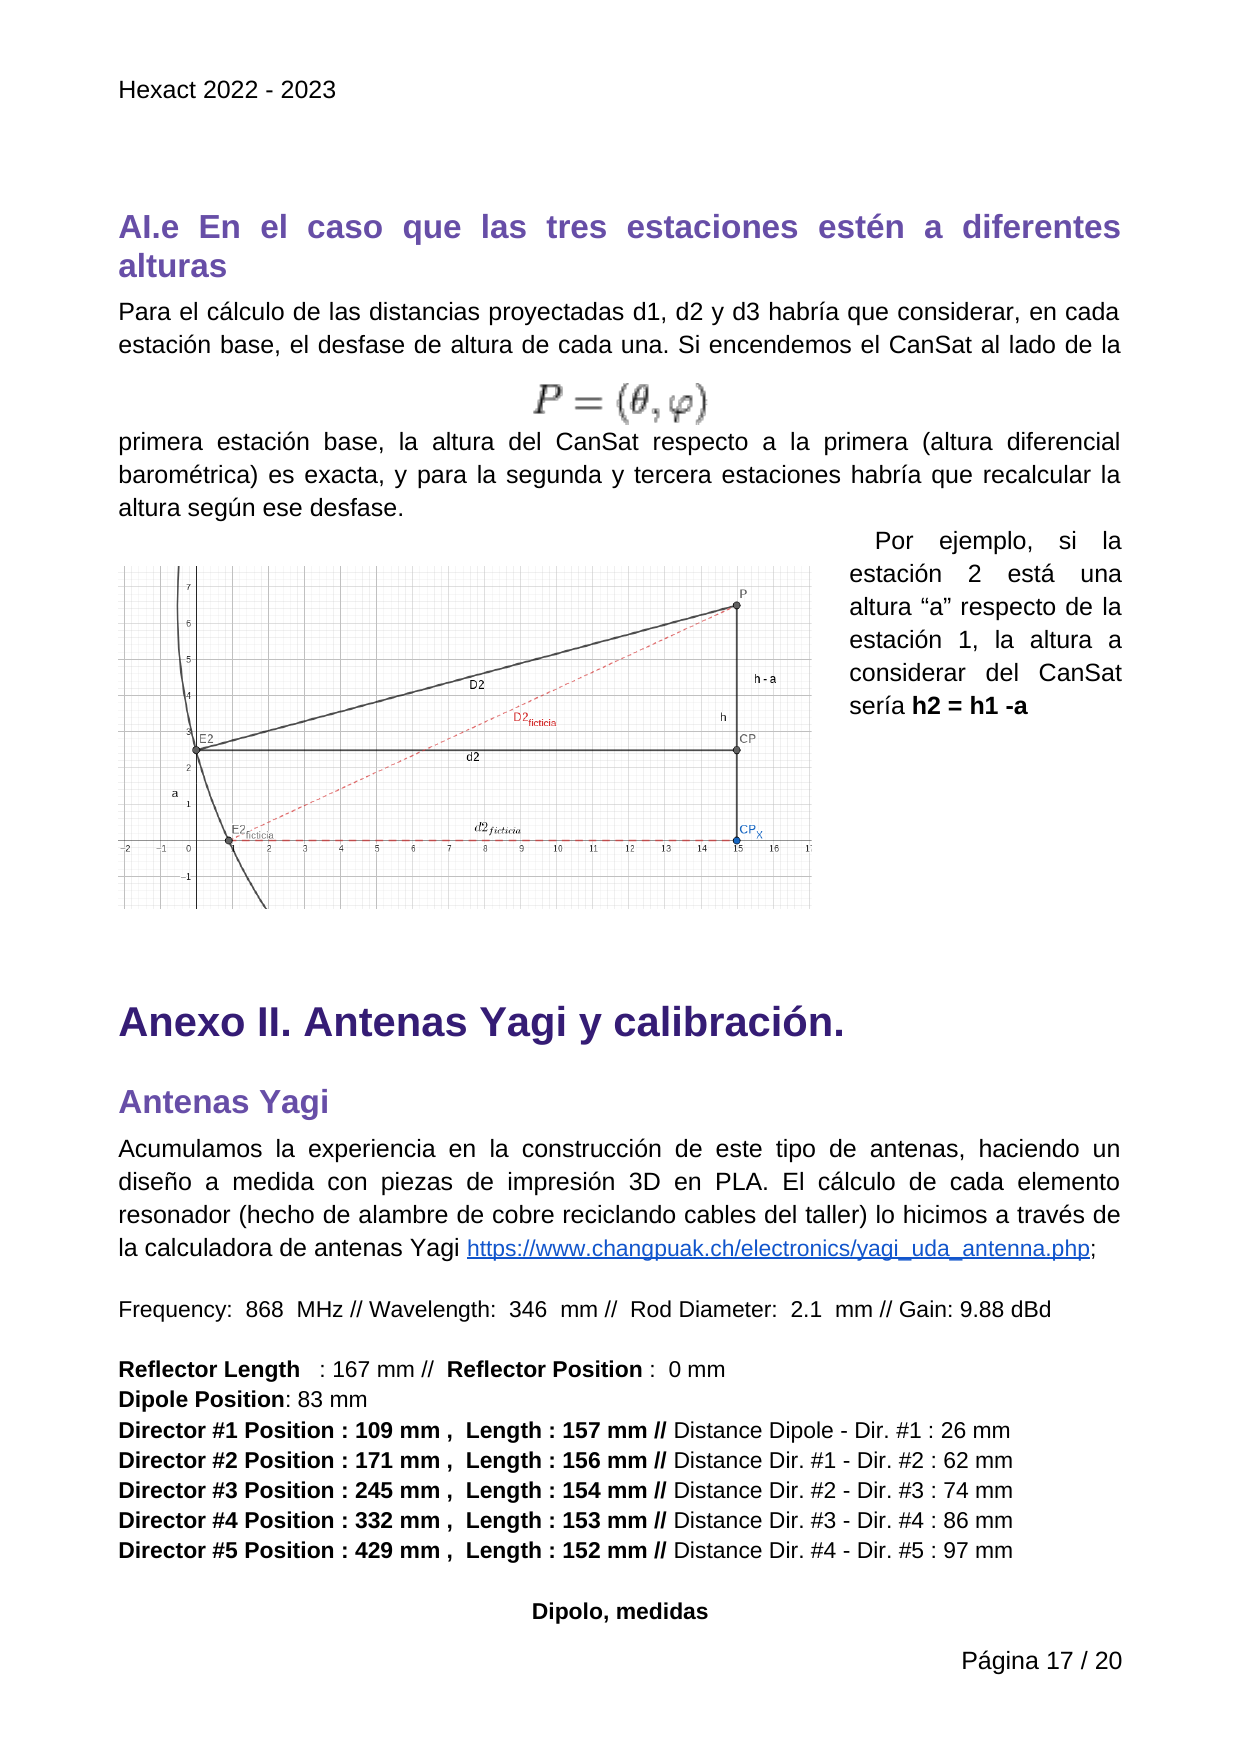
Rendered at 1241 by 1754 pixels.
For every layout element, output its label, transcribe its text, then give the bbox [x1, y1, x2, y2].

text Director #3 Position : 245 mm , Length : 154 mm // Distance Dir. #2 - Dir. #3 : 74 mm [118, 1477, 1122, 1503]
text Para el cálculo de las distancias proyectadas d1, d2 y d3 habría que considerar, en cada estación base, el desfase de altura de cada una. Si encendemos el CanSat al lado de la primera estación base, la altura del CanSat respecto a la primera (altura diferencial barométrica) es exacta, y para la segunda y tercera estaciones habría que recalcular la altura según ese desfase. [118, 297, 1122, 522]
text Por ejemplo, si la estación 2 está una altura “a” respecto de la estación 1, la altura a considerar del CanSat sería h2 = h1 -a [118, 526, 1122, 720]
picture [532, 383, 708, 425]
picture [118, 566, 812, 909]
text Acumulamos la experiencia en la construcción de este tipo de antenas, haciendo un diseño a medida con piezas de impresión 3D en PLA. El cálculo de cada elemento resonador (hecho de alambre de cobre reciclando cables del taller) lo hicimos a través de la calculadora de antenas Yagi https://www.changpuak.ch/electronics/yagi_uda_antenna.php; [118, 1133, 1122, 1261]
text Director #5 Position : 429 mm , Length : 152 mm // Distance Dir. #4 - Dir. #5 : 97 mm [118, 1537, 1122, 1564]
text Dipole Position: 83 mm [118, 1386, 1122, 1413]
subtitle Antenas Yagi [118, 1083, 1122, 1121]
text Director #2 Position : 171 mm , Length : 156 mm // Distance Dir. #1 - Dir. #2 : 62 mm [118, 1447, 1122, 1473]
subtitle Anexo II. Antenas Yagi y calibración. [118, 997, 1122, 1045]
text Director #1 Position : 109 mm , Length : 157 mm // Distance Dipole - Dir. #1 : 26 mm [118, 1417, 1122, 1443]
text Frequency: 868 MHz // Wavelength: 346 mm // Rod Diameter: 2.1 mm // Gain: 9.88 dBd [118, 1296, 1122, 1322]
text Director #4 Position : 332 mm , Length : 153 mm // Distance Dir. #3 - Dir. #4 : 86 mm [118, 1507, 1122, 1534]
subtitle AI.e En el caso que las tres estaciones estén a diferentes alturas [118, 207, 1122, 284]
text Dipolo, medidas [118, 1598, 1122, 1624]
text Reflector Length : 167 mm // Reflector Position : 0 mm [118, 1356, 1122, 1383]
